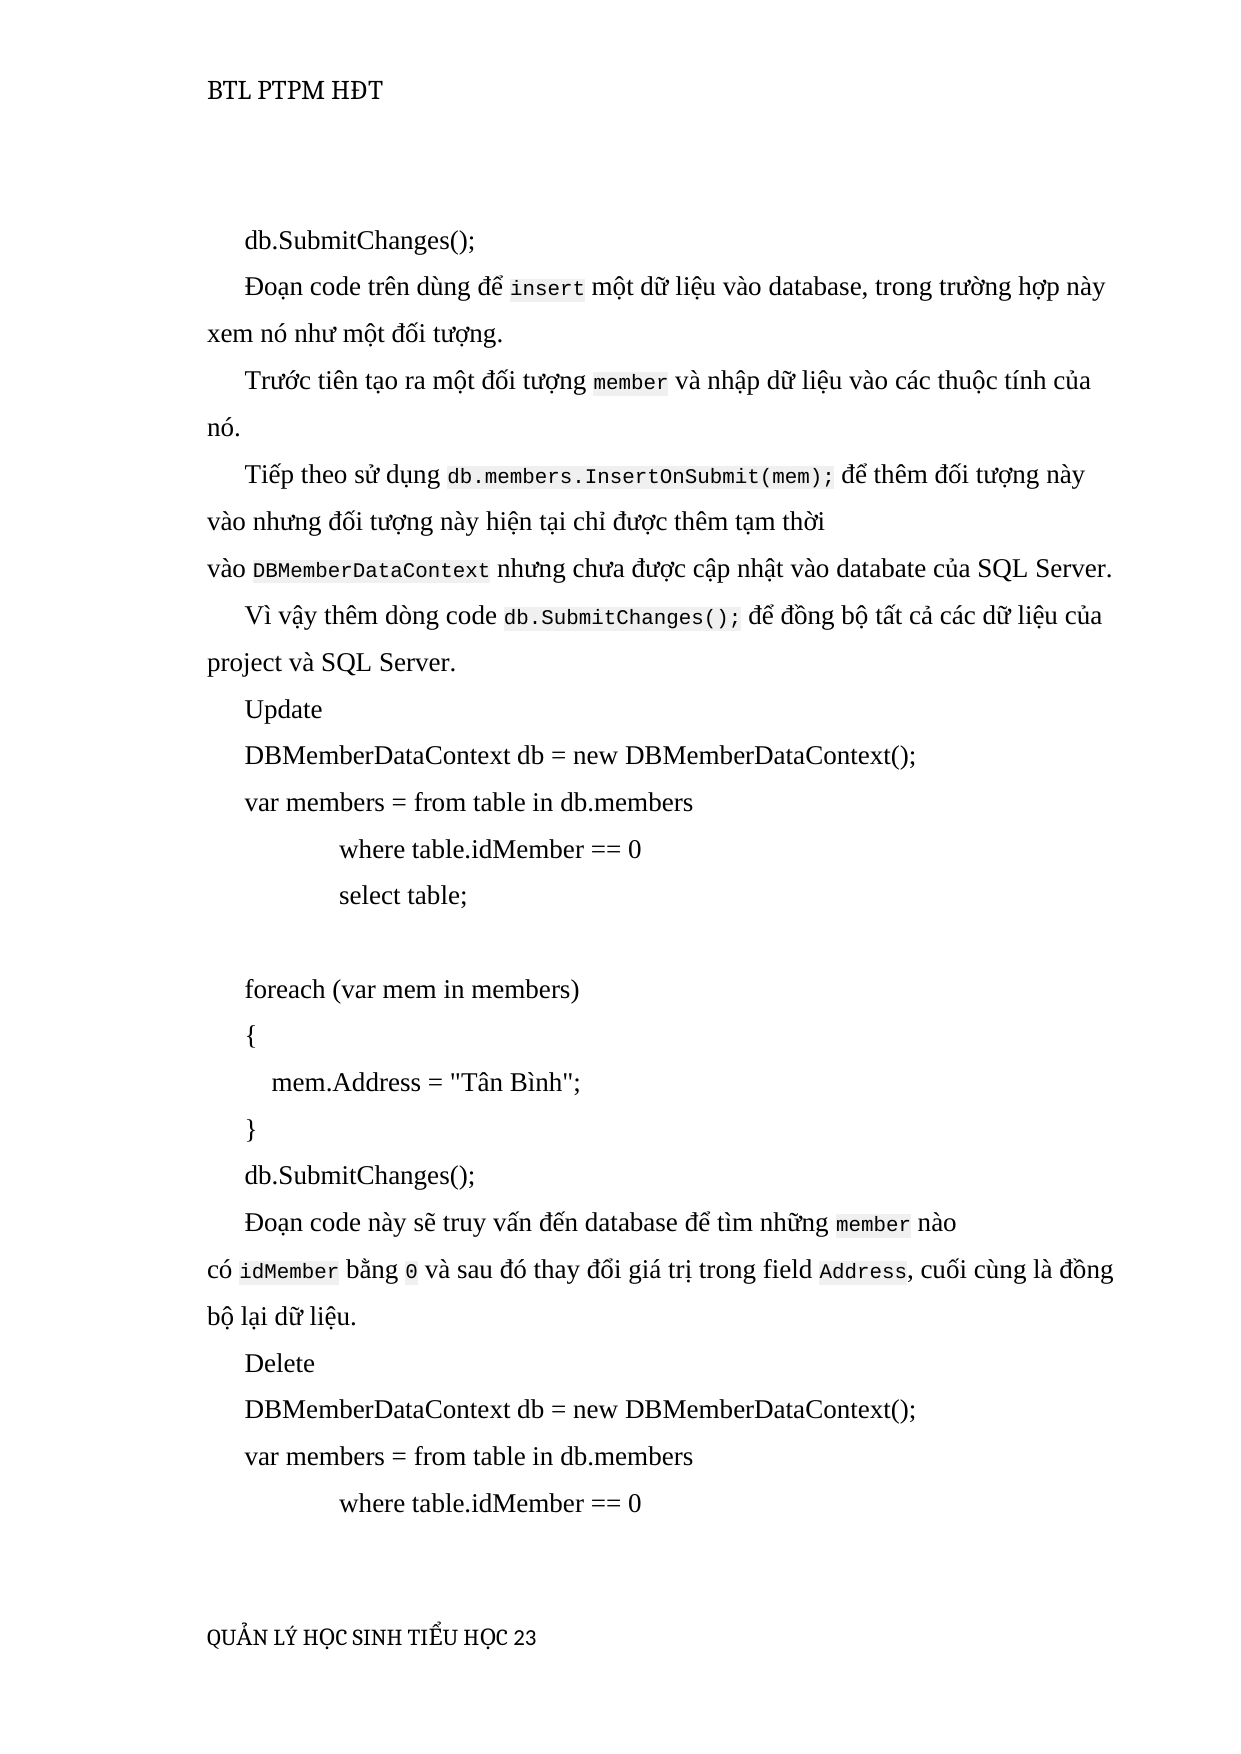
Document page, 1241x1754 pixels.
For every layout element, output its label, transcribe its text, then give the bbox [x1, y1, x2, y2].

text var members = from table in db.members [207, 786, 1122, 817]
text foreach (var mem in members) [207, 973, 1122, 1004]
text DBMemberDataContext db = new DBMemberDataContext(); [207, 739, 1122, 771]
text where table.idMember == 0 [207, 1487, 1122, 1518]
text Vì vậy thêm dòng code db.SubmitChanges(); để đồng bộ tất cả các dữ liệu của project và SQL Server. [207, 599, 1122, 677]
text Tiếp theo sử dụng db.members.InsertOnSubmit(mem); để thêm đối tượng này vào nhưng đối tượng này hiện tại chỉ được thêm tạm thời vào DBMemberDataContext nhưng chưa được cập nhật vào databate của SQL Server. [207, 458, 1122, 583]
text { [207, 1019, 1122, 1051]
text } [207, 1113, 1122, 1144]
text select table; [207, 879, 1122, 911]
text DBMemberDataContext db = new DBMemberDataContext(); [207, 1394, 1122, 1425]
text db.SubmitChanges(); [207, 1159, 1122, 1191]
text Trước tiên tạo ra một đối tượng member và nhập dữ liệu vào các thuộc tính của nó. [207, 364, 1122, 442]
text Đoạn code này sẽ truy vấn đến database để tìm những member nào có idMember bằng 0 và sau đó thay đổi giá trị trong field Address, cuối cùng là đồng bộ lại dữ liệu. [207, 1206, 1122, 1331]
text db.SubmitChanges(); [207, 224, 1122, 255]
text Update [207, 693, 1122, 724]
text Delete [207, 1347, 1122, 1378]
text var members = from table in db.members [207, 1440, 1122, 1471]
text where table.idMember == 0 [207, 833, 1122, 864]
text mem.Address = "Tân Bình"; [207, 1066, 1122, 1097]
text Đoạn code trên dùng để insert một dữ liệu vào database, trong trường hợp này xem nó như một đối tượng. [207, 271, 1122, 349]
